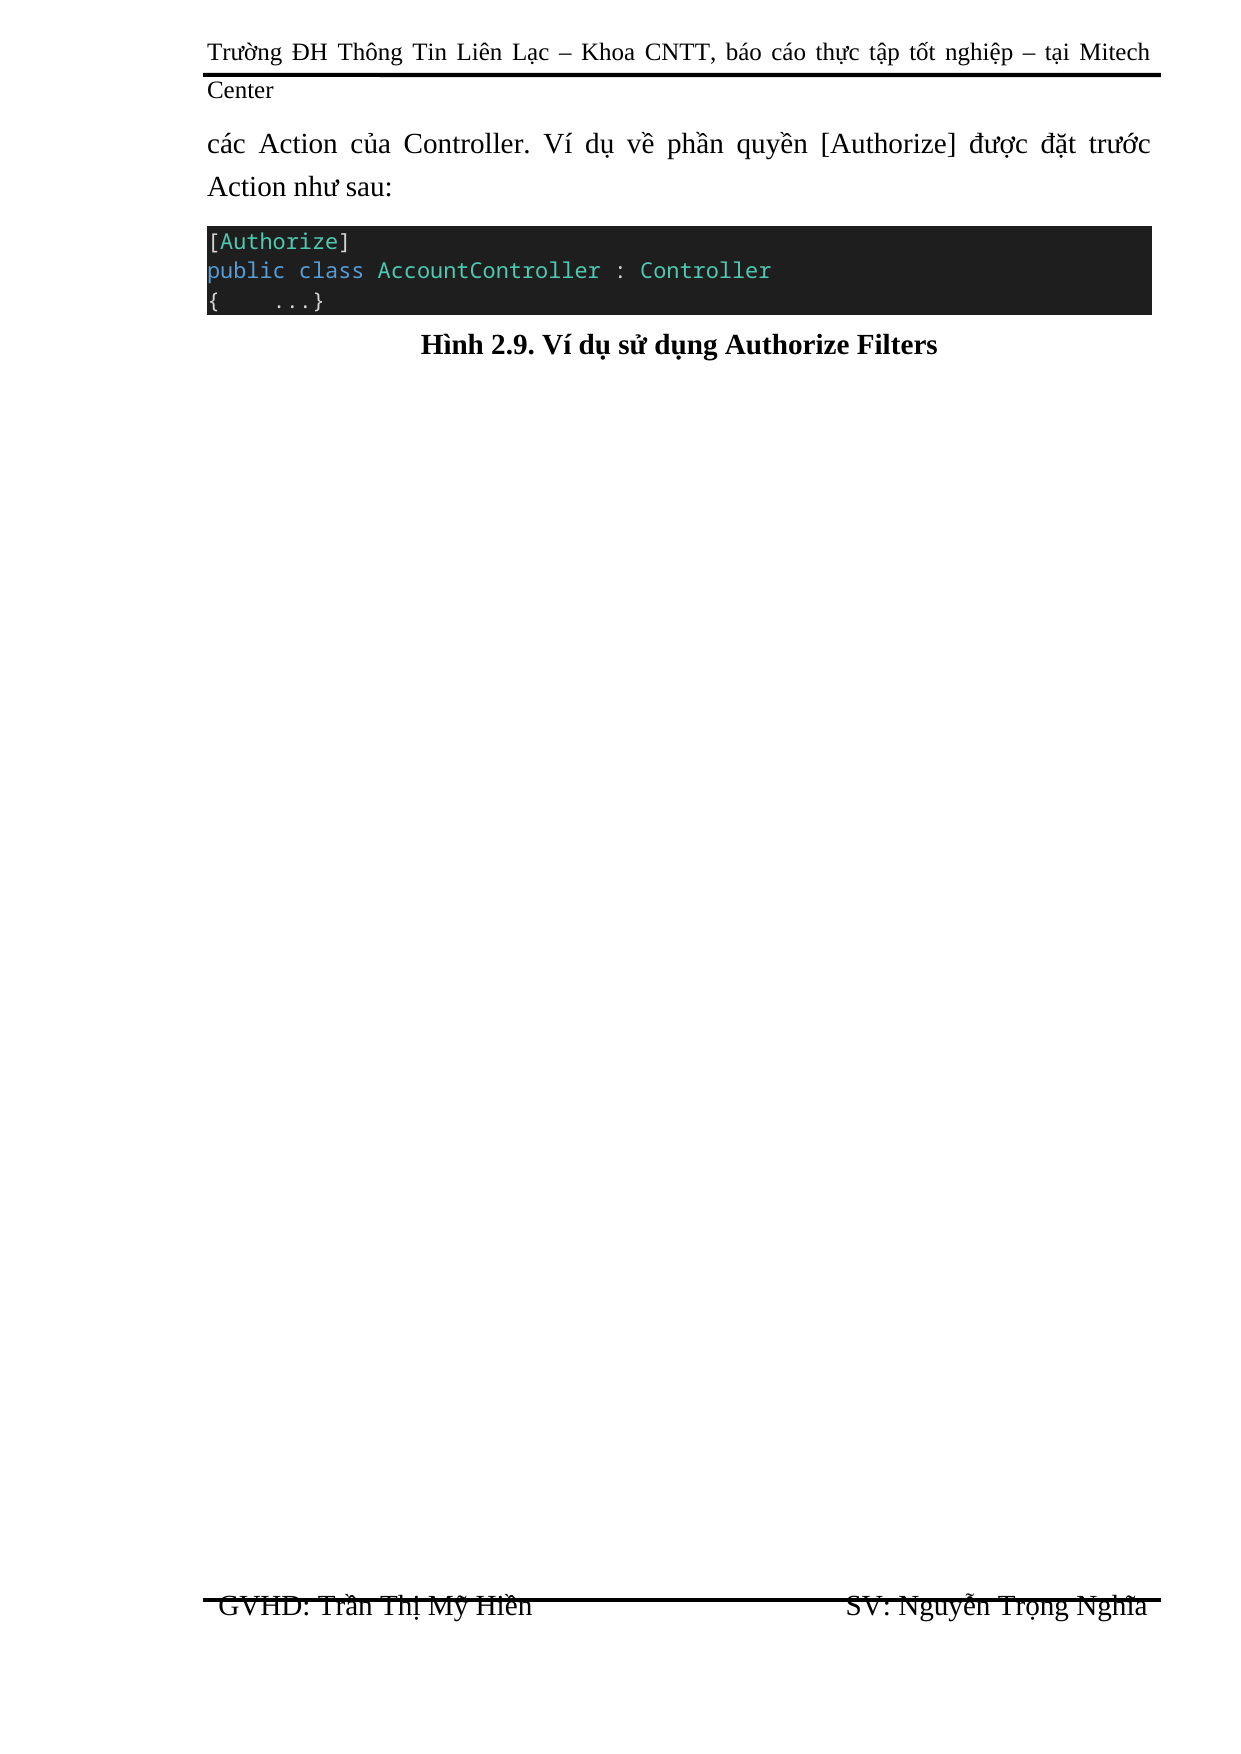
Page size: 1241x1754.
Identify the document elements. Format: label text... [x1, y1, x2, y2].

text { ...} [207, 285, 1152, 315]
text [207, 126, 1152, 203]
text Hình 2.9. Ví dụ sử dụng Authorize Filters [207, 327, 1152, 361]
text public class AccountController : Controller [207, 255, 1152, 285]
text [Authorize] [207, 226, 1152, 255]
